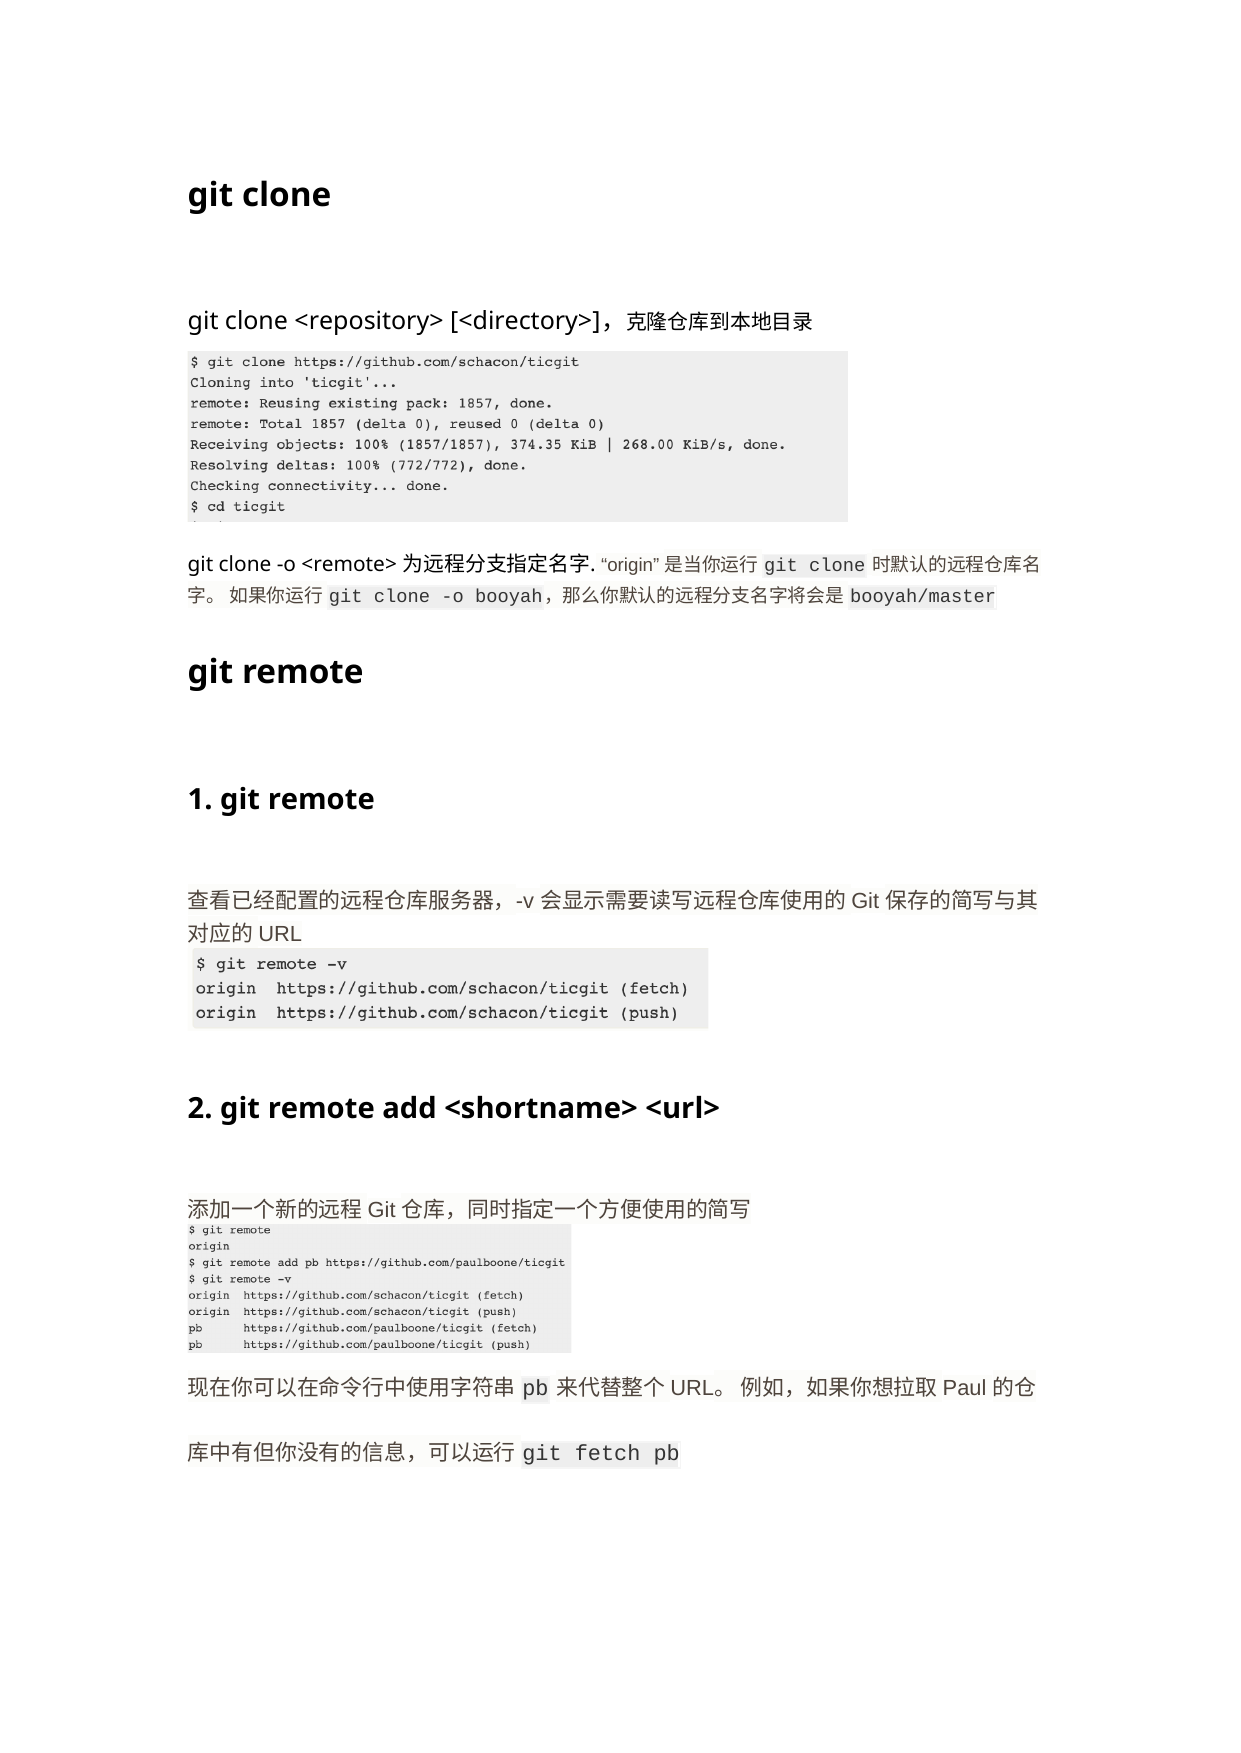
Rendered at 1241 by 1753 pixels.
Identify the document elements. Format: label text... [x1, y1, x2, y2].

subtitle git clone [187, 161, 1053, 226]
picture [187, 351, 848, 522]
text 查看已经配置的远程仓库服务器，-v 会显示需要读写远程仓库使用的 Git 保存的简写与其对应的 URL [187, 883, 1053, 948]
text git clone <repository> [<directory>]，克隆仓库到本地目录 [187, 286, 1053, 351]
subtitle git remote [187, 638, 1053, 703]
text 添加一个新的远程 Git 仓库，同时指定一个方便使用的简写 [187, 1192, 1053, 1224]
text 现在你可以在命令行中使用字符串 pb 来代替整个 URL。 例如，如果你想拉取 Paul 的仓库中有但你没有的信息，可以运行 git fetch pb [187, 1354, 1053, 1484]
text git clone -o <remote> 为远程分支指定名字. “origin” 是当你运行 git clone 时默认的远程仓库名字。 如果你运行 git clone -o booyah，那么你默认的远程分支名字将会是 booyah/master [187, 546, 1053, 611]
picture [187, 948, 709, 1031]
picture [187, 1224, 572, 1353]
subtitle 2. git remote add <shortname> <url> [187, 1075, 1053, 1140]
subtitle 1. git remote [187, 766, 1053, 831]
